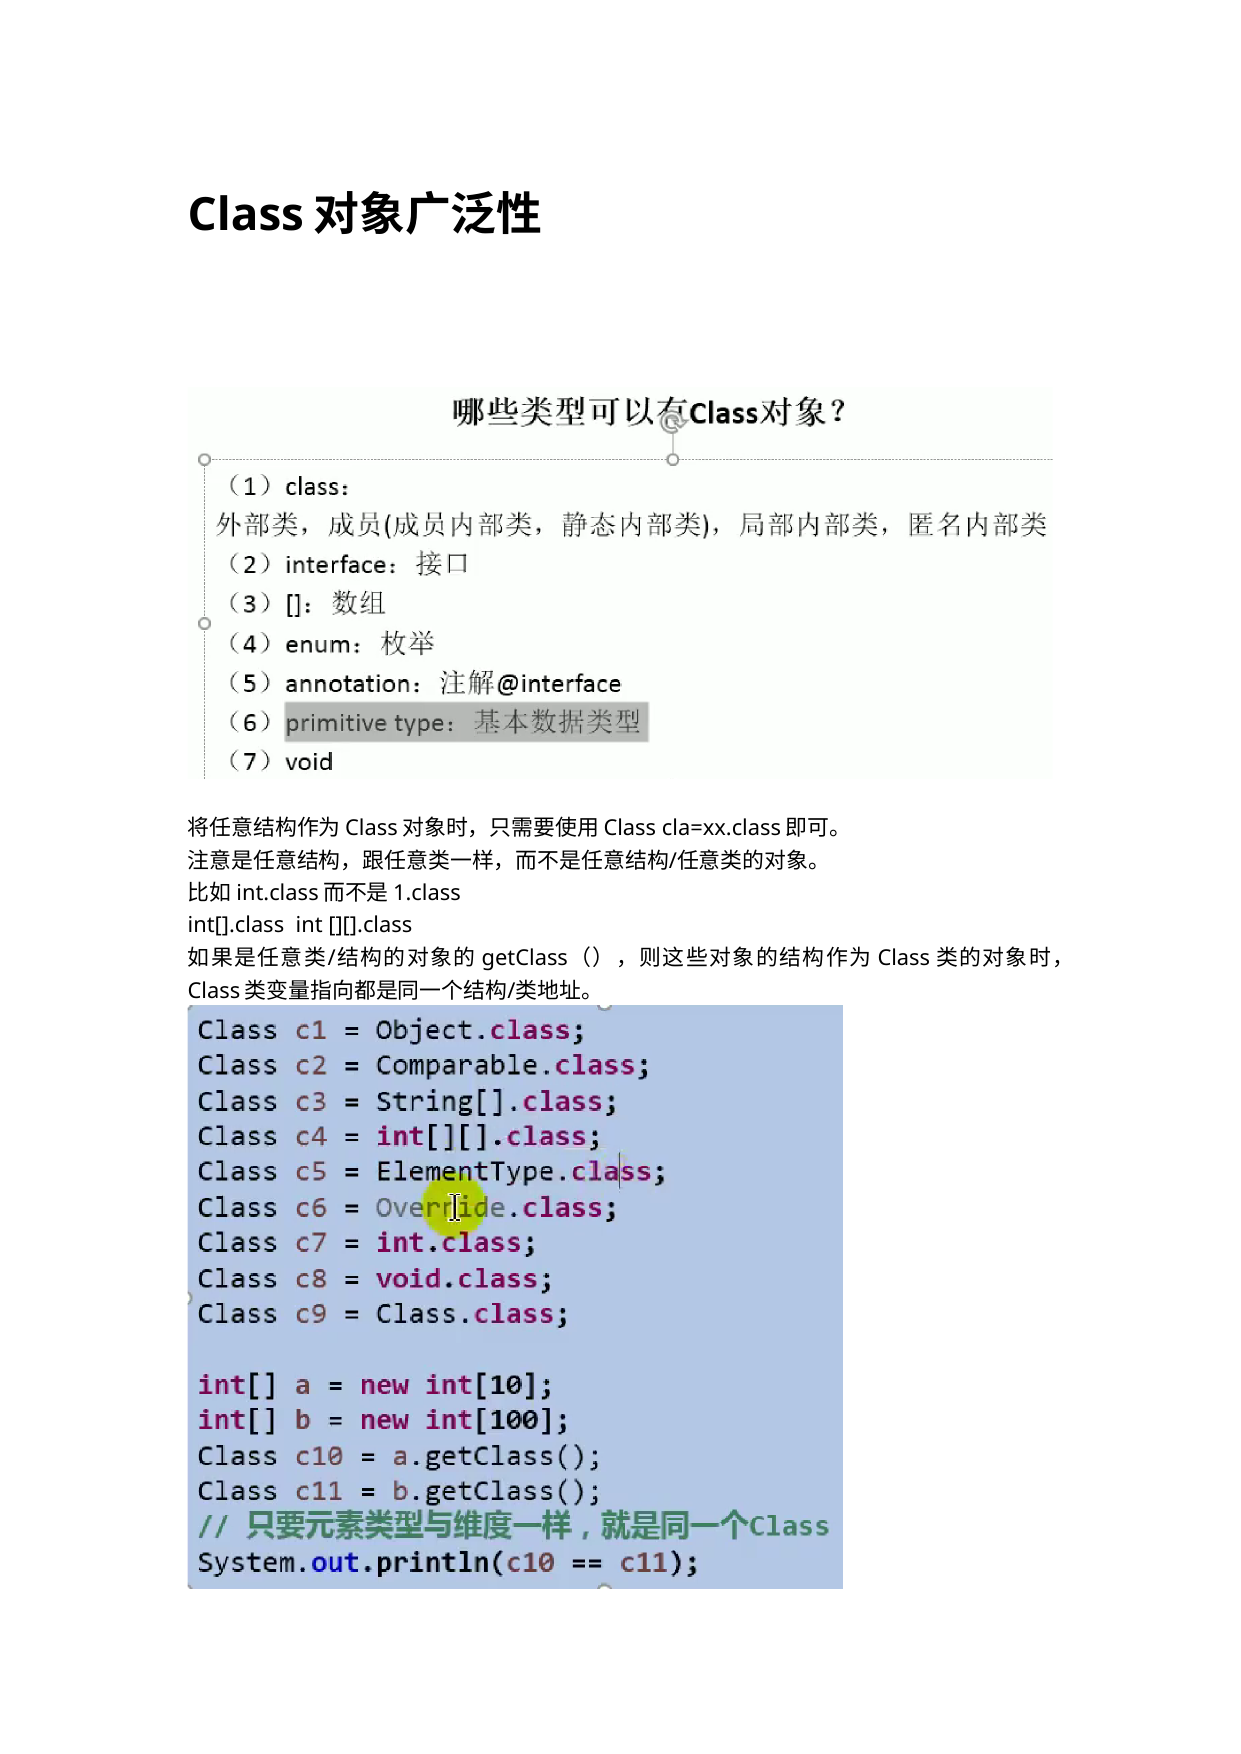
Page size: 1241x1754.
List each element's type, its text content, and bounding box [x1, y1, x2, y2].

text 注意是任意结构，跟任意类一样，而不是任意结构/任意类的对象。 [187, 843, 1053, 875]
text 比如 int.class而不是1.class [187, 875, 1053, 908]
text 将任意结构作为Class对象时，只需要使用Class cla=xx.class即可。 [187, 810, 1053, 843]
text int[].class int [][].class [187, 908, 1053, 940]
picture [187, 1005, 843, 1589]
text 如果是任意类/结构的对象的getClass（），则这些对象的结构作为Class类的对象时，Class类变量指向都是同一个结构/类地址。 [187, 940, 1053, 1005]
picture [187, 387, 1053, 779]
subtitle Class对象广泛性 [187, 162, 1053, 259]
